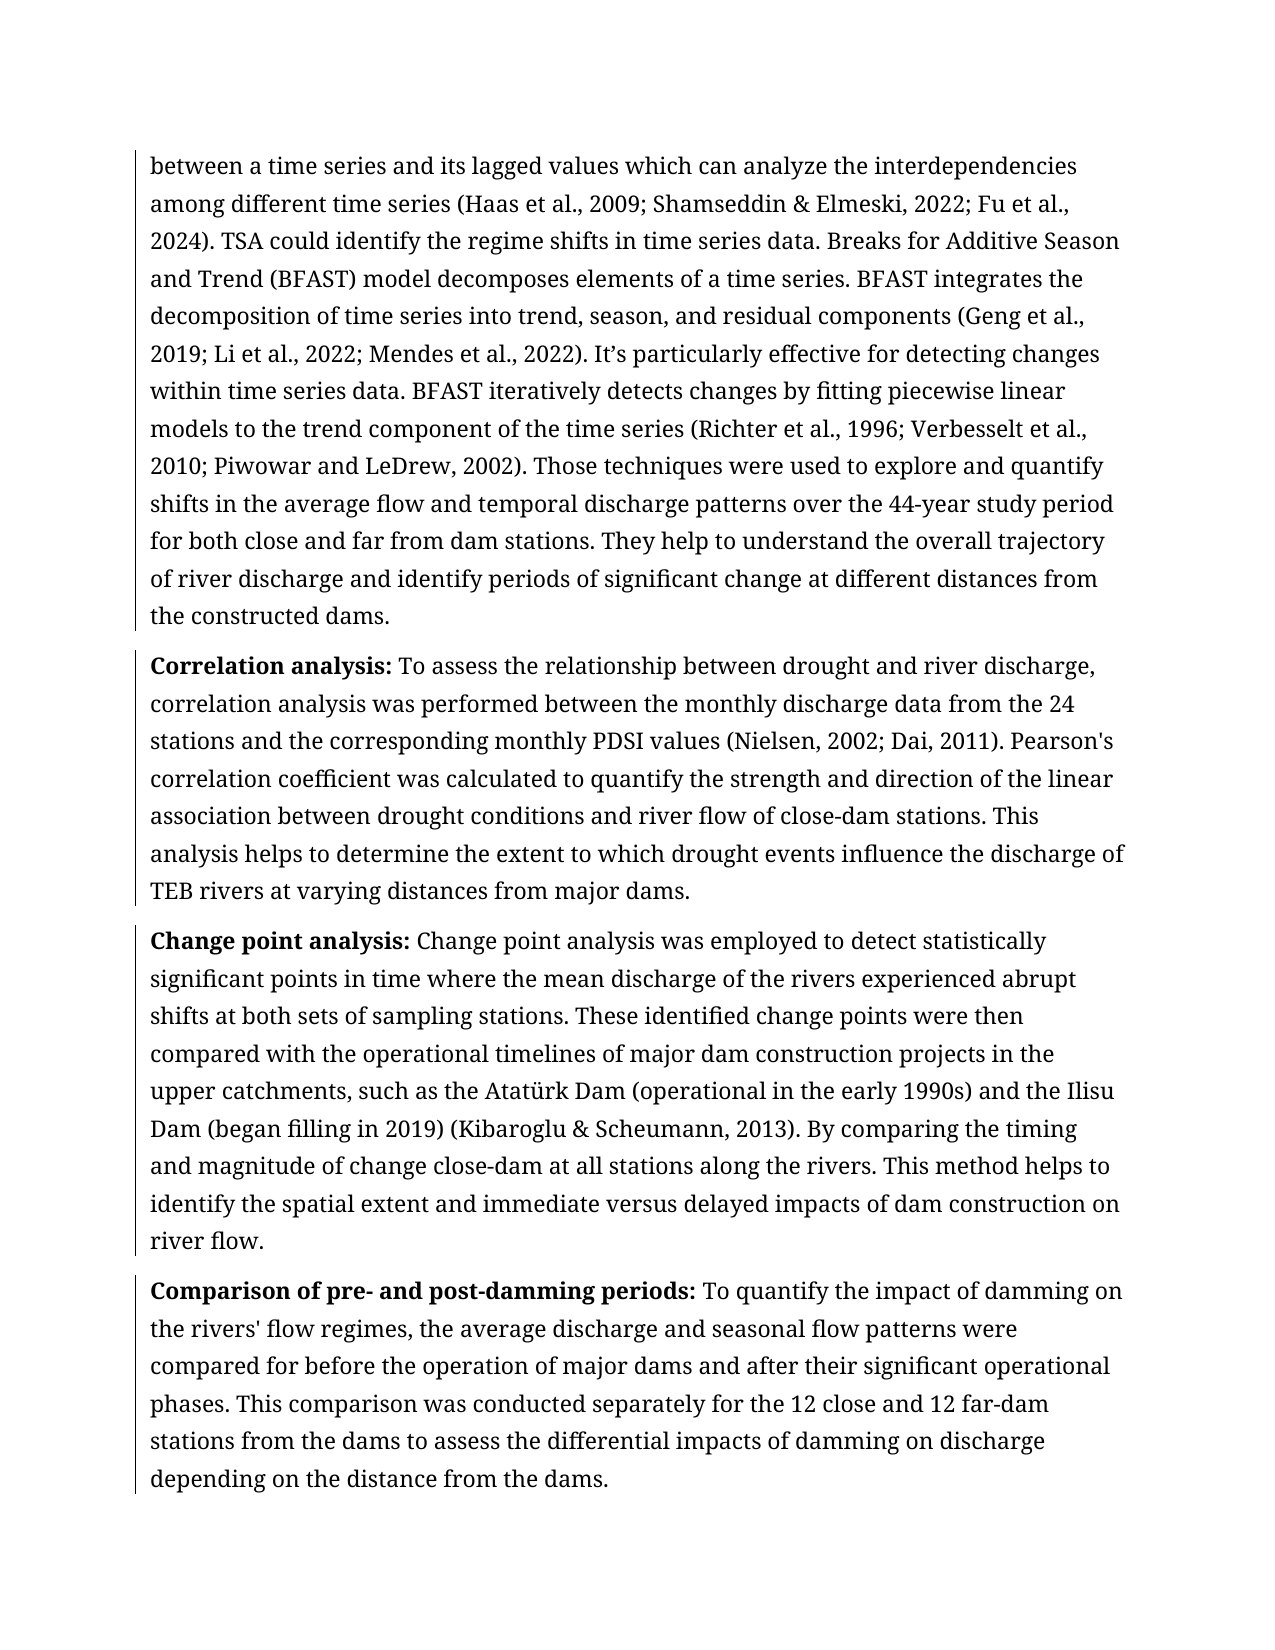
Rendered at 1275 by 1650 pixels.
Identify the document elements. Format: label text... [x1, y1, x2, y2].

text Correlation analysis: To assess the relationship between drought and river discharge, correlation analysis was performed between the monthly discharge data from the 24 stations and the corresponding monthly PDSI values (Nielsen, 2002; Dai, 2011). Pearson's correlation coefficient was calculated to quantify the strength and direction of the linear association between drought conditions and river flow of close-dam stations. This analysis helps to determine the extent to which drought events influence the discharge of TEB rivers at varying distances from major dams. [150, 650, 1125, 906]
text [150, 150, 1125, 631]
text Change point analysis: Change point analysis was employed to detect statistically significant points in time where the mean discharge of the rivers experienced abrupt shifts at both sets of sampling stations. These identified change points were then compared with the operational timelines of major dam construction projects in the upper catchments, such as the Atatürk Dam (operational in the early 1990s) and the Ilisu Dam (began filling in 2019) (Kibaroglu & Scheumann, 2013). By comparing the timing and magnitude of change close-dam at all stations along the rivers. This method helps to identify the spatial extent and immediate versus delayed impacts of dam construction on river flow. [150, 925, 1125, 1256]
text Comparison of pre- and post-damming periods: To quantify the impact of damming on the rivers' flow regimes, the average discharge and seasonal flow patterns were compared for before the operation of major dams and after their significant operational phases. This comparison was conducted separately for the 12 close and 12 far-dam stations from the dams to assess the differential impacts of damming on discharge depending on the distance from the dams. [150, 1275, 1125, 1494]
